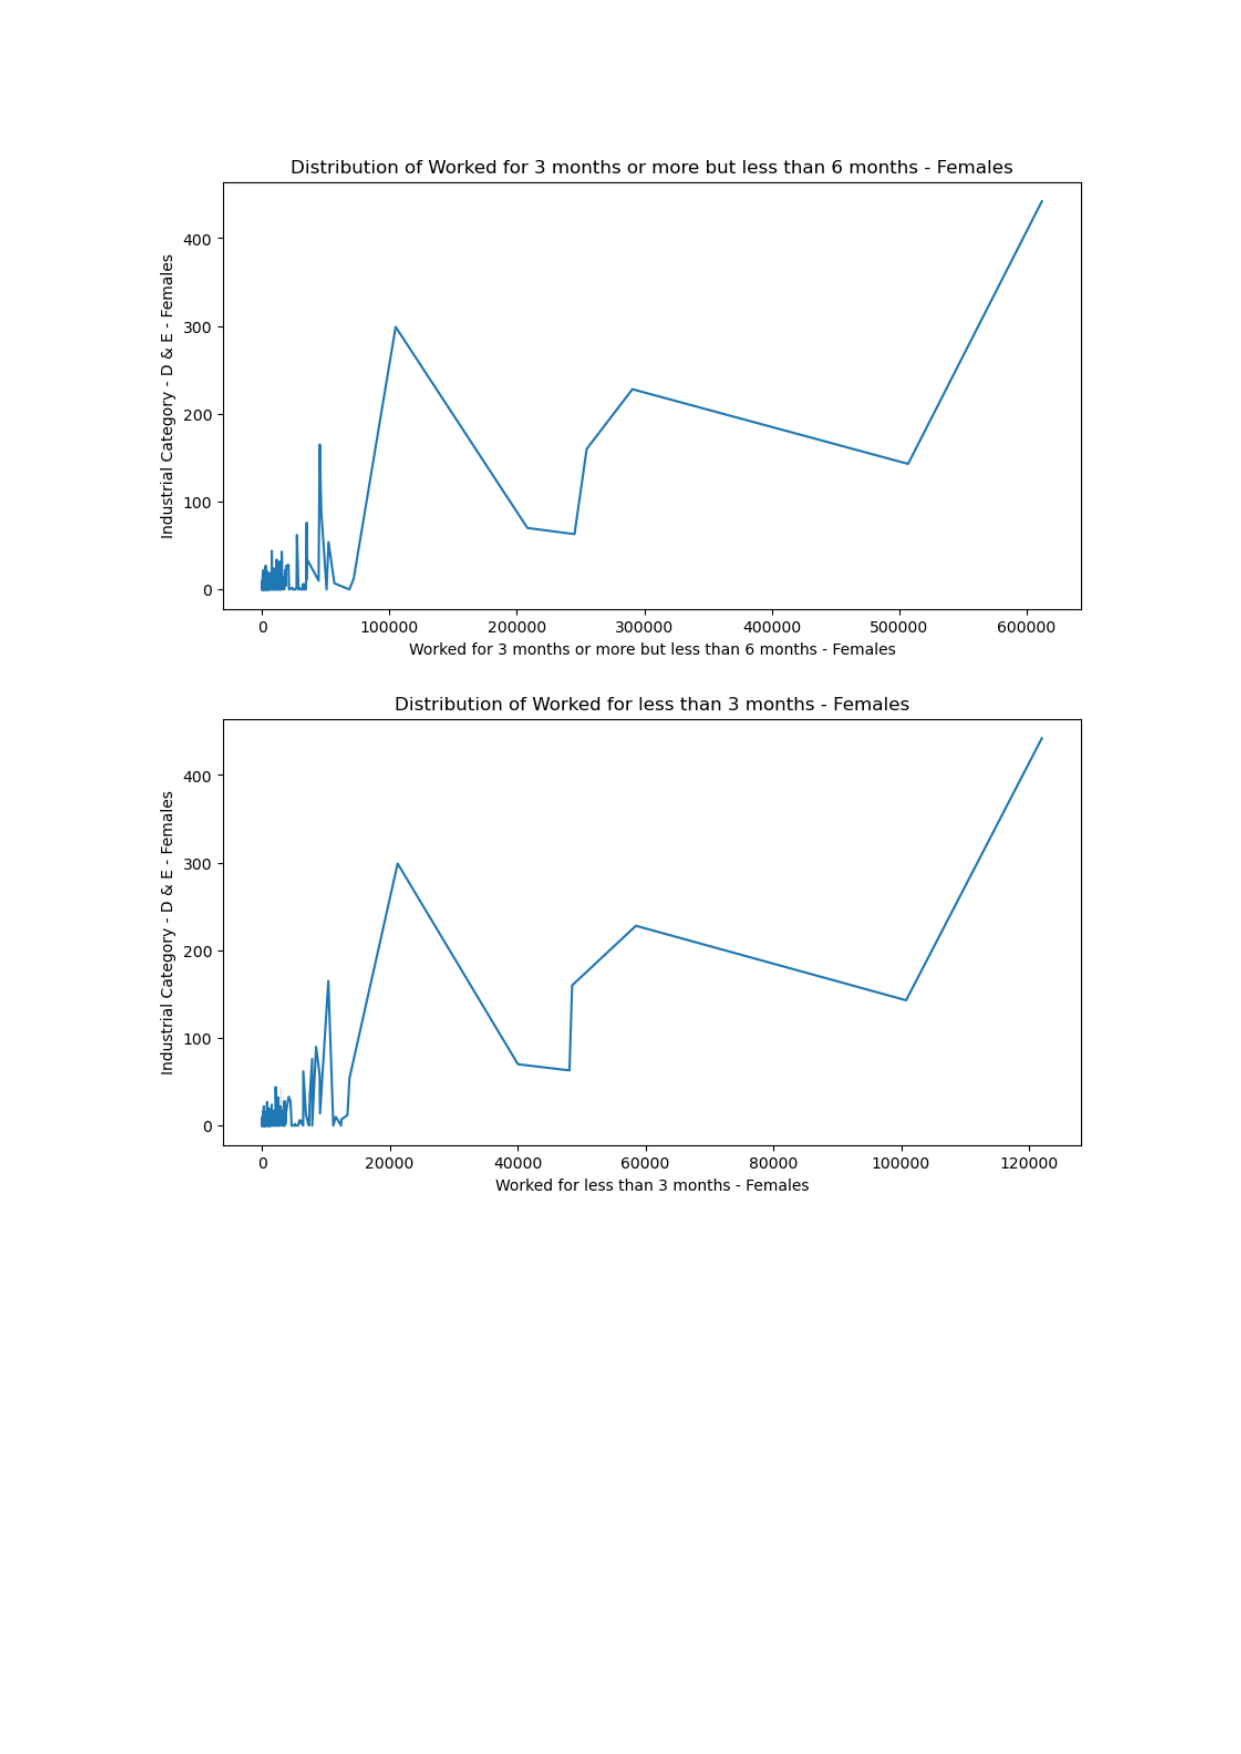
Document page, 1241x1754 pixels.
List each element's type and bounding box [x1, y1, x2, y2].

picture [150, 150, 1091, 668]
picture [150, 686, 1091, 1204]
